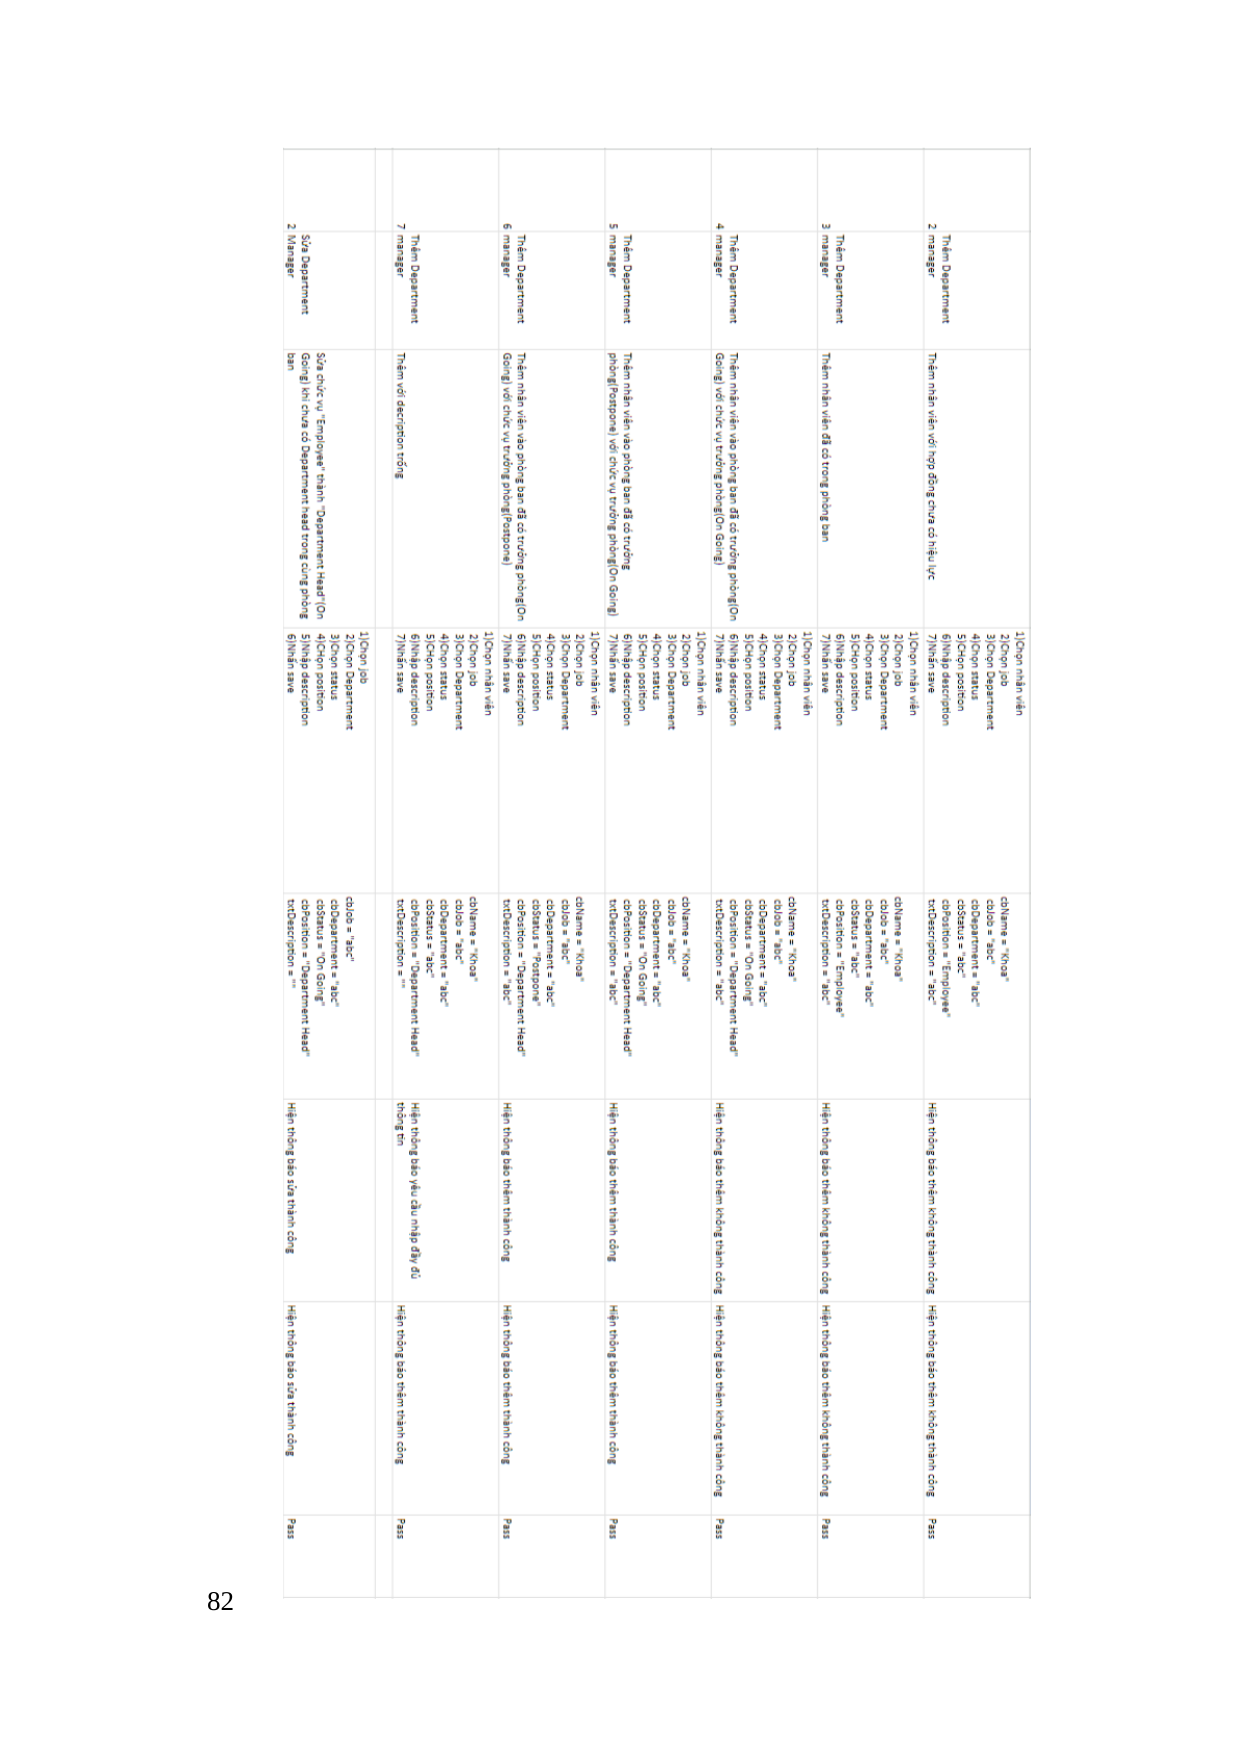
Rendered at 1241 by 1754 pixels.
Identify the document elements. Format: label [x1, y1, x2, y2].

picture [284, 149, 1031, 1598]
